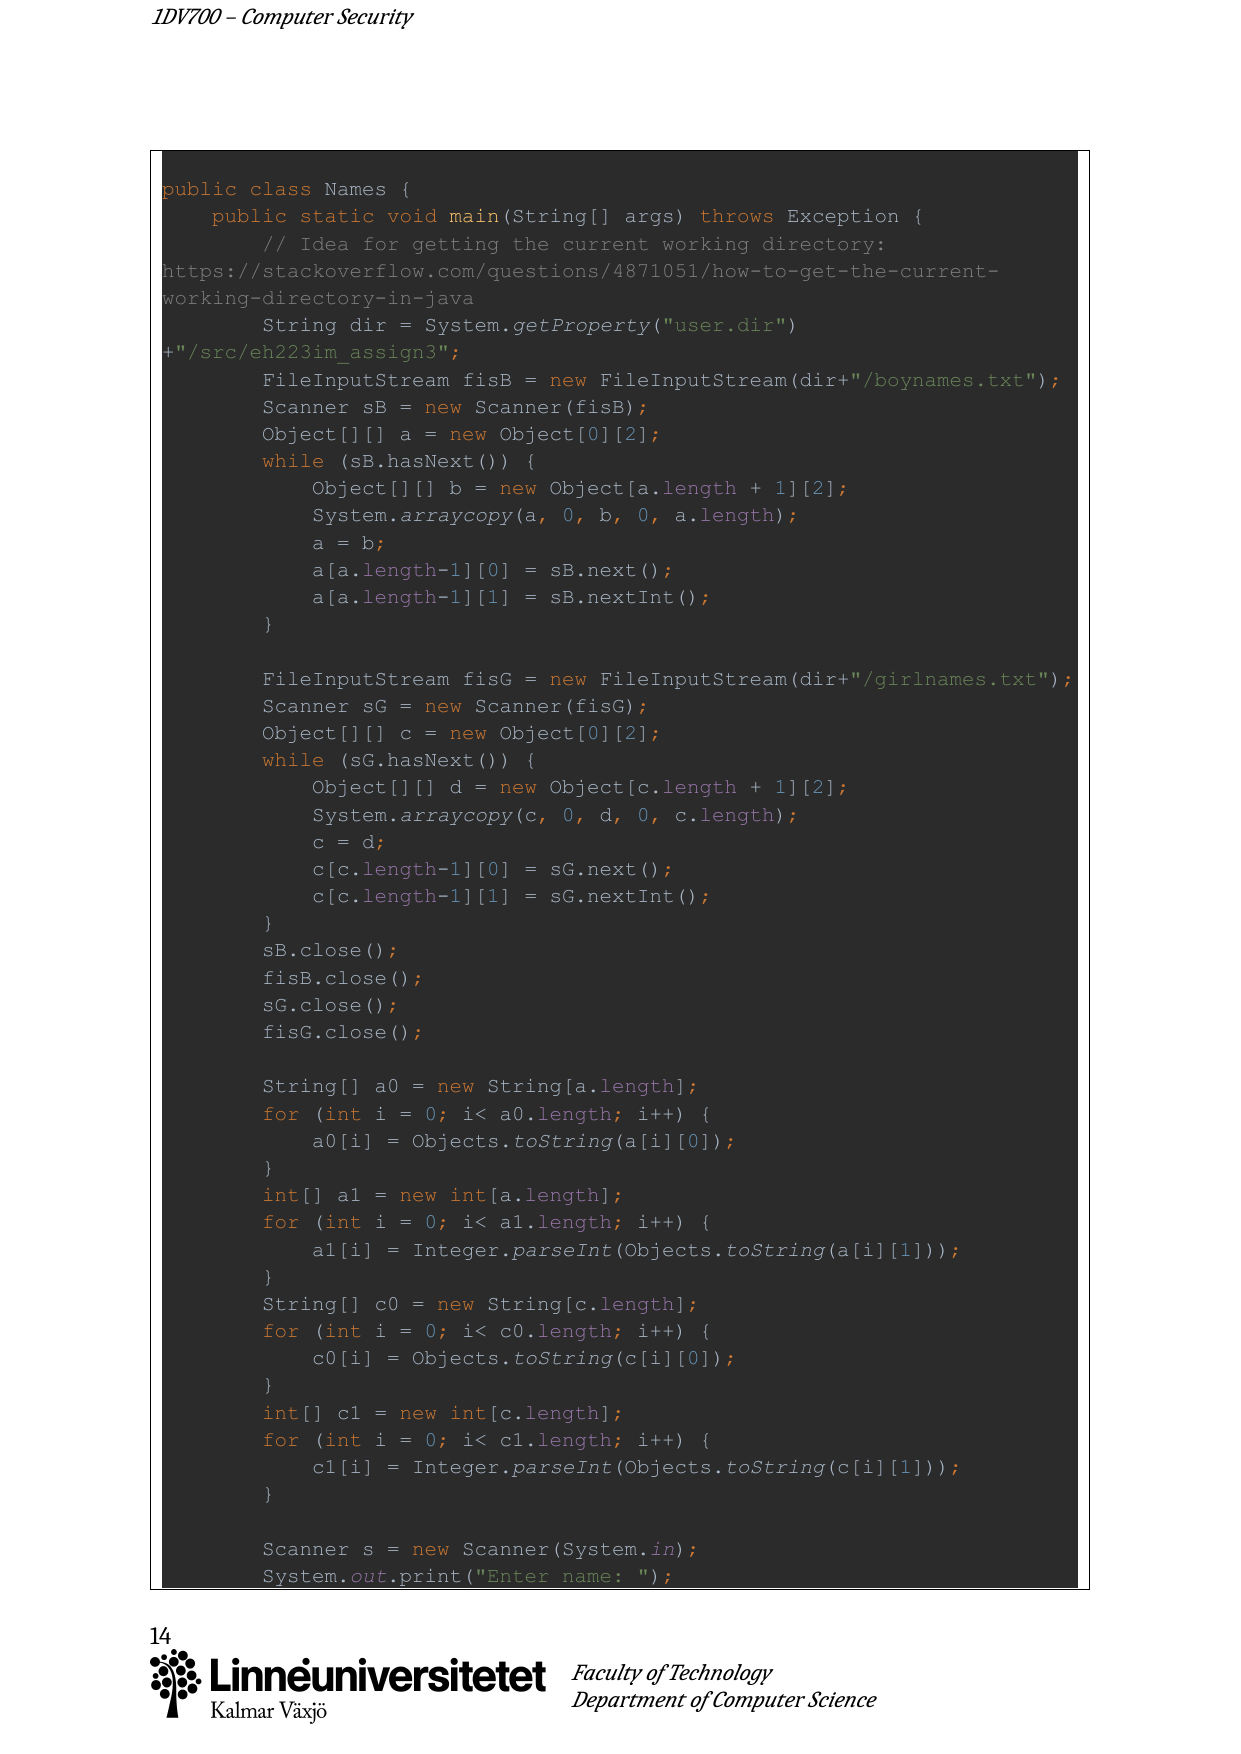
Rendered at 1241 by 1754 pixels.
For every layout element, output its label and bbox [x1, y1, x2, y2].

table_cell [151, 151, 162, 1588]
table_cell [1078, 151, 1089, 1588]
picture [150, 1649, 546, 1724]
